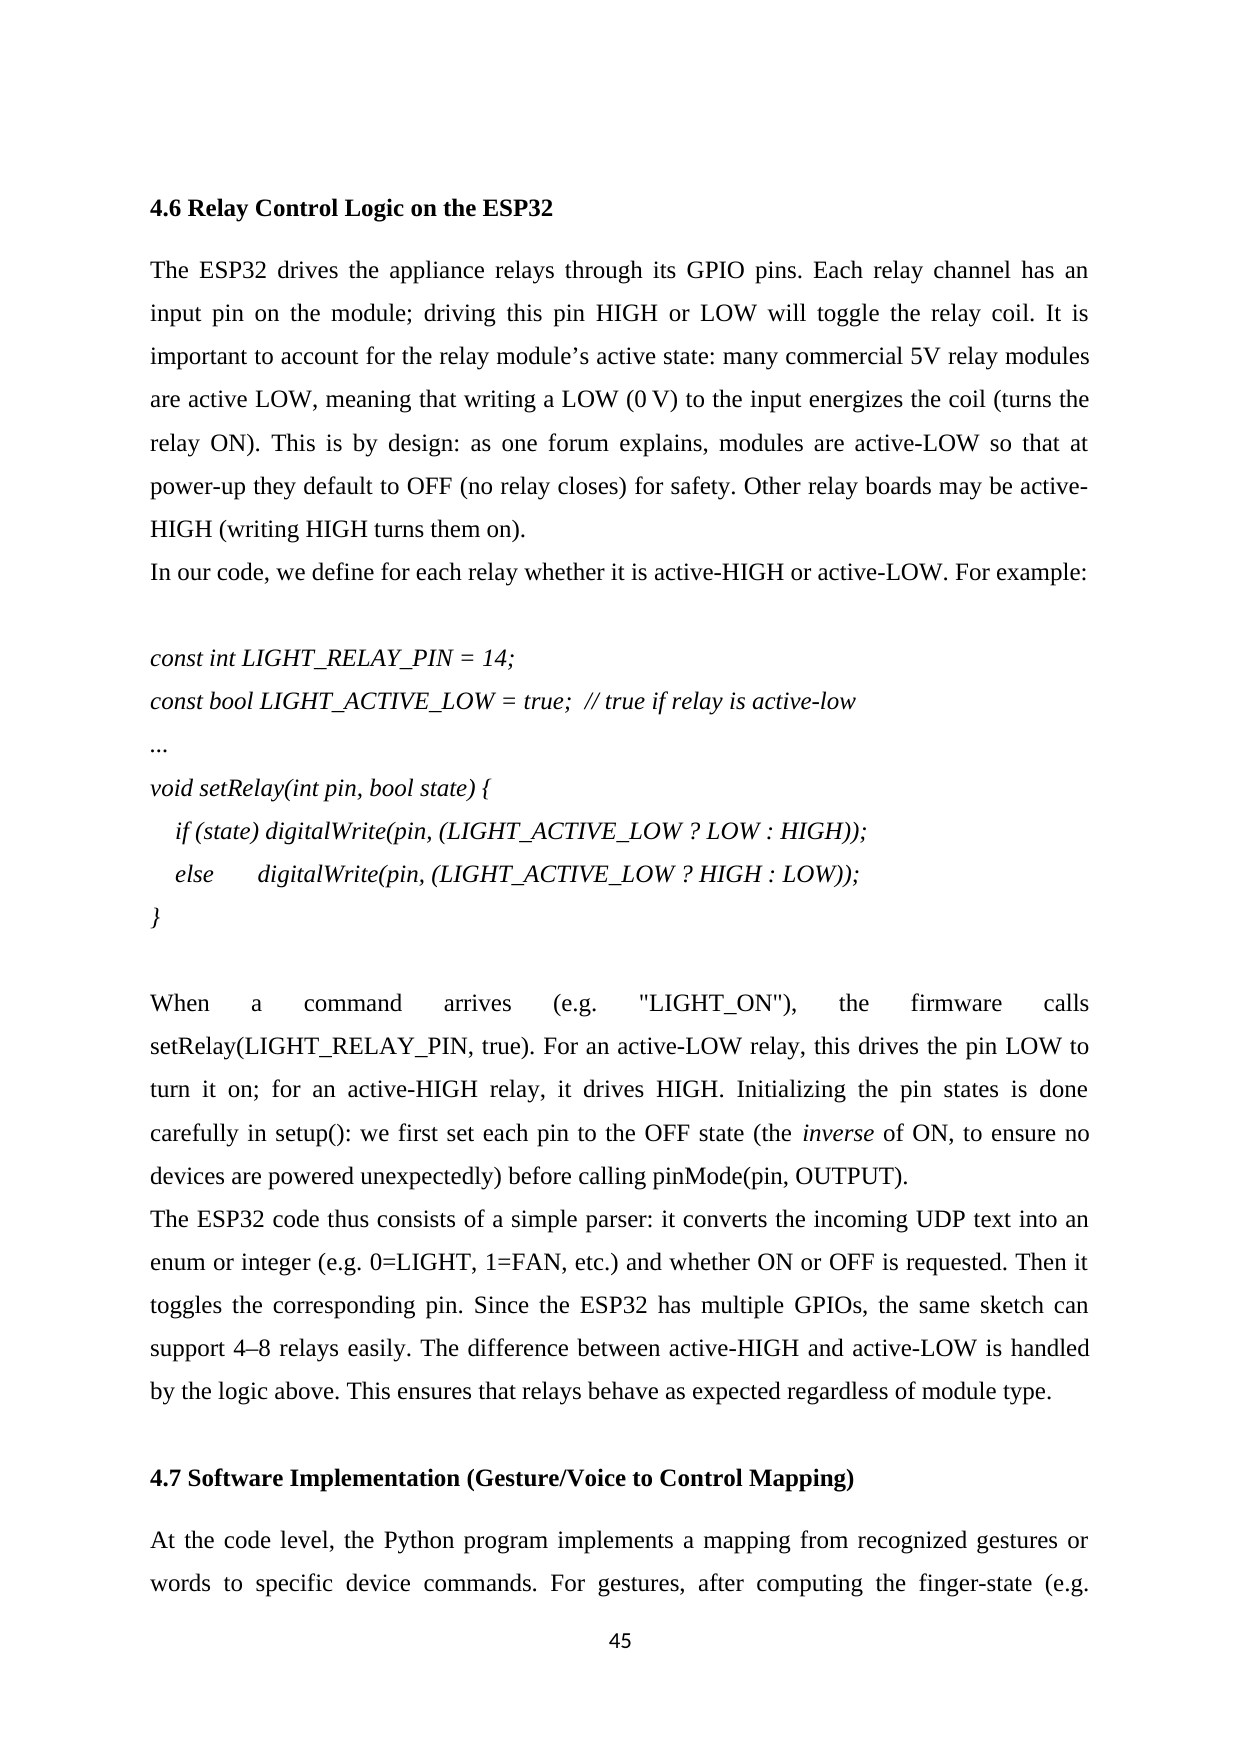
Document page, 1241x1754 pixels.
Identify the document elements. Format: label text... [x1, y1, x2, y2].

text The ESP32 code thus consists of a simple parser: it converts the incoming UDP text into an enum or integer (e.g. 0=LIGHT, 1=FAN, etc.) and whether ON or OFF is requested. Then it toggles the corresponding pin. Since the ESP32 has multiple GPIOs, the same sketch can support 4–8 relays easily. The difference between active-HIGH and active-LOW is handled by the logic above. This ensures that relays behave as expected regardless of module type. [150, 1204, 1090, 1405]
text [150, 1525, 1090, 1597]
text const int LIGHT_RELAY_PIN = 14; [150, 643, 1090, 672]
text if (state) digitalWrite(pin, (LIGHT_ACTIVE_LOW ? LOW : HIGH)); [150, 816, 1090, 844]
text ... [150, 729, 1090, 758]
text The ESP32 drives the appliance relays through its GPIO pins. Each relay channel has an input pin on the module; driving this pin HIGH or LOW will toggle the relay coil. It is important to account for the relay module’s active state: many commercial 5V relay modules are active LOW, meaning that writing a LOW (0 V) to the input energizes the coil (turns the relay ON). This is by design: as one forum explains, modules are active-LOW so that at power-up they default to OFF (no relay closes) for safety. Other relay boards may be active-HIGH (writing HIGH turns them on). [150, 255, 1090, 543]
text 4.7 Software Implementation (Gesture/Voice to Control Mapping) [150, 1463, 1090, 1491]
text else digitalWrite(pin, (LIGHT_ACTIVE_LOW ? HIGH : LOW)); [150, 859, 1090, 888]
text 4.6 Relay Control Logic on the ESP32 [150, 193, 1090, 222]
text void setRelay(int pin, bool state) { [150, 773, 1090, 801]
text } [150, 902, 1090, 931]
text const bool LIGHT_ACTIVE_LOW = true; // true if relay is active-low [150, 686, 1090, 715]
text In our code, we define for each relay whether it is active-HIGH or active-LOW. For example: [150, 557, 1090, 586]
text When a command arrives (e.g. "LIGHT_ON"), the firmware calls setRelay(LIGHT_RELAY_PIN, true). For an active-LOW relay, this drives the pin LOW to turn it on; for an active-HIGH relay, it drives HIGH. Initializing the pin states is done carefully in setup(): we first set each pin to the OFF state (the inverse of ON, to ensure no devices are powered unexpectedly) before calling pinMode(pin, OUTPUT). [150, 988, 1090, 1189]
